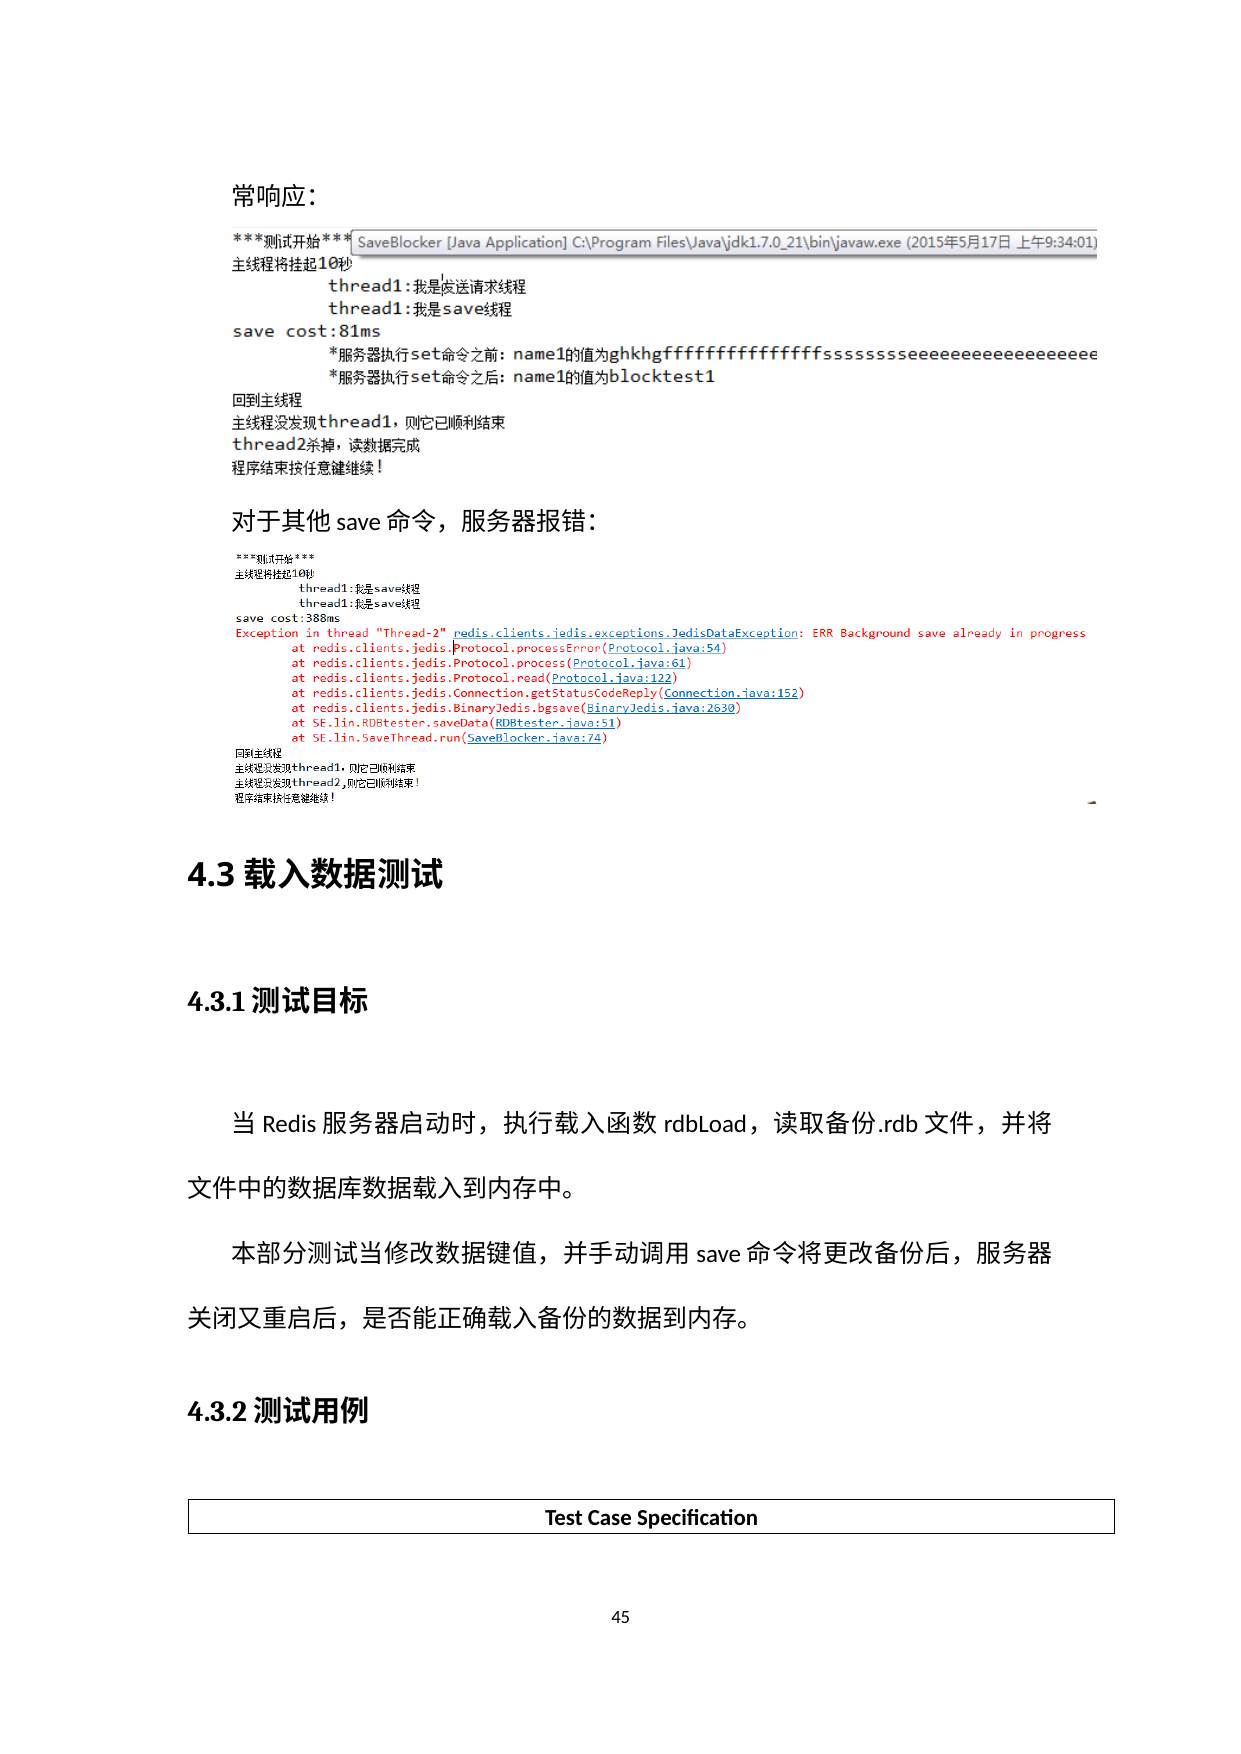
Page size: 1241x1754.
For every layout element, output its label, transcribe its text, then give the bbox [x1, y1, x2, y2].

subtitle 4.3 载入数据测试 [187, 839, 1053, 904]
subtitle 4.3.2 测试用例 [187, 1376, 1053, 1441]
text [231, 162, 1053, 227]
text 当Redis服务器启动时，执行载入函数rdbLoad，读取备份.rdb文件，并将文件中的数据库数据载入到内存中。 [187, 1089, 1053, 1219]
text 本部分测试当修改数据键值，并手动调用save命令将更改备份后，服务器关闭又重启后，是否能正确载入备份的数据到内存。 [187, 1219, 1053, 1349]
picture [231, 552, 1097, 804]
text 对于其他save命令，服务器报错： [231, 487, 1053, 552]
subtitle 4.3.1 测试目标 [187, 966, 1053, 1031]
table_header Test Case Specification [189, 1500, 1114, 1533]
picture [231, 227, 1097, 481]
